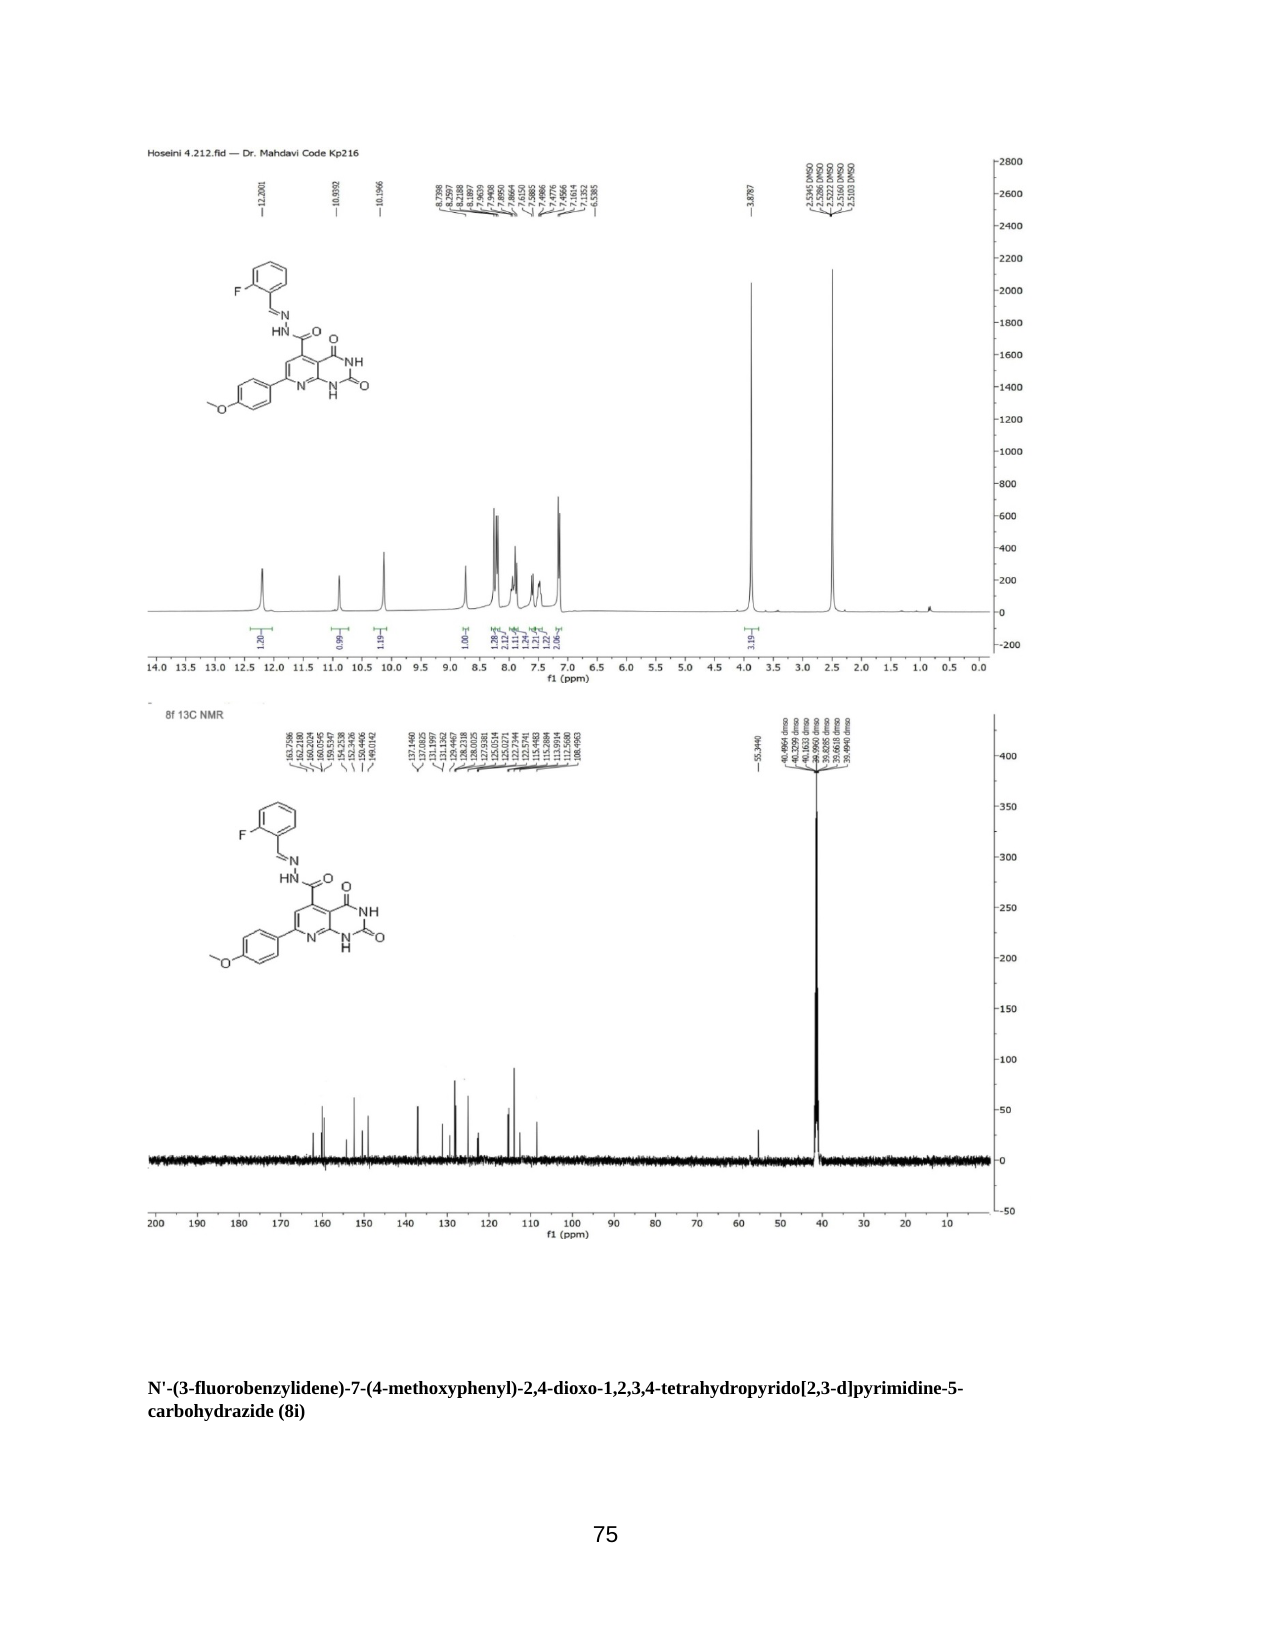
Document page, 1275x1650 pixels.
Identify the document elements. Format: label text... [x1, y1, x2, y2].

text N'-(3-fluorobenzylidene)-7-(4-methoxyphenyl)-2,4-dioxo-1,2,3,4-tetrahydropyrido[2,3-d]pyrimidine-5-carbohydrazide (8i) [148, 1377, 1063, 1422]
picture [147, 147, 1050, 683]
picture [147, 701, 1049, 1239]
